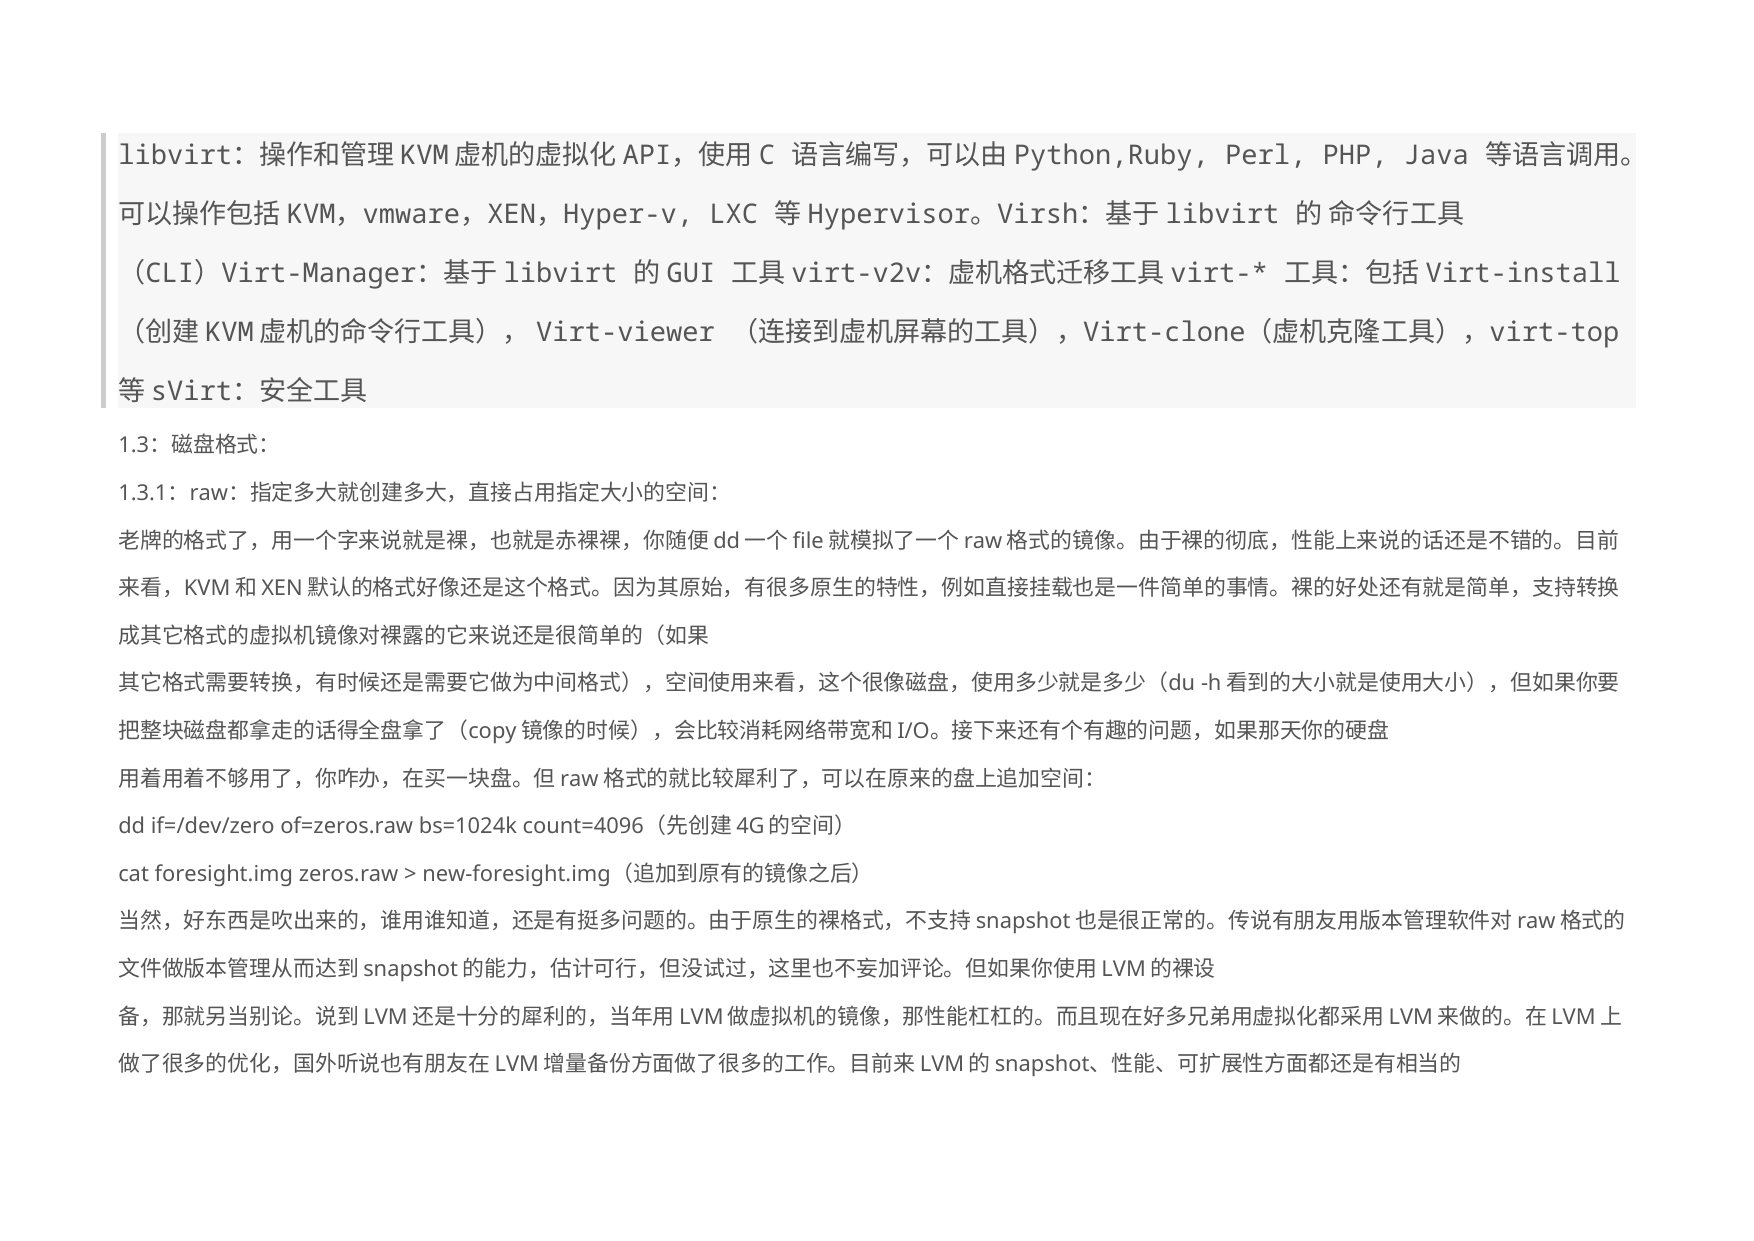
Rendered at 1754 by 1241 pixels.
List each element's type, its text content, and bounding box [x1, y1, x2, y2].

text libvirt：操作和管理KVM虚机的虚拟化 API，使用 C 语言编写，可以由 Python,Ruby, Perl, PHP, Java 等语言调用。可以操作包括 KVM，vmware，XEN，Hyper-v, LXC 等 Hypervisor。Virsh：基于 libvirt 的 命令行工具 （CLI）Virt-Manager：基于 libvirt 的 GUI 工具virt-v2v：虚机格式迁移工具virt-* 工具：包括 Virt-install （创建KVM虚机的命令行工具）， Virt-viewer （连接到虚机屏幕的工具），Virt-clone（虚机克隆工具），virt-top 等sVirt：安全工具 [118, 133, 1636, 408]
text 1.3：磁盘格式： [118, 427, 1636, 459]
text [118, 475, 1636, 1078]
